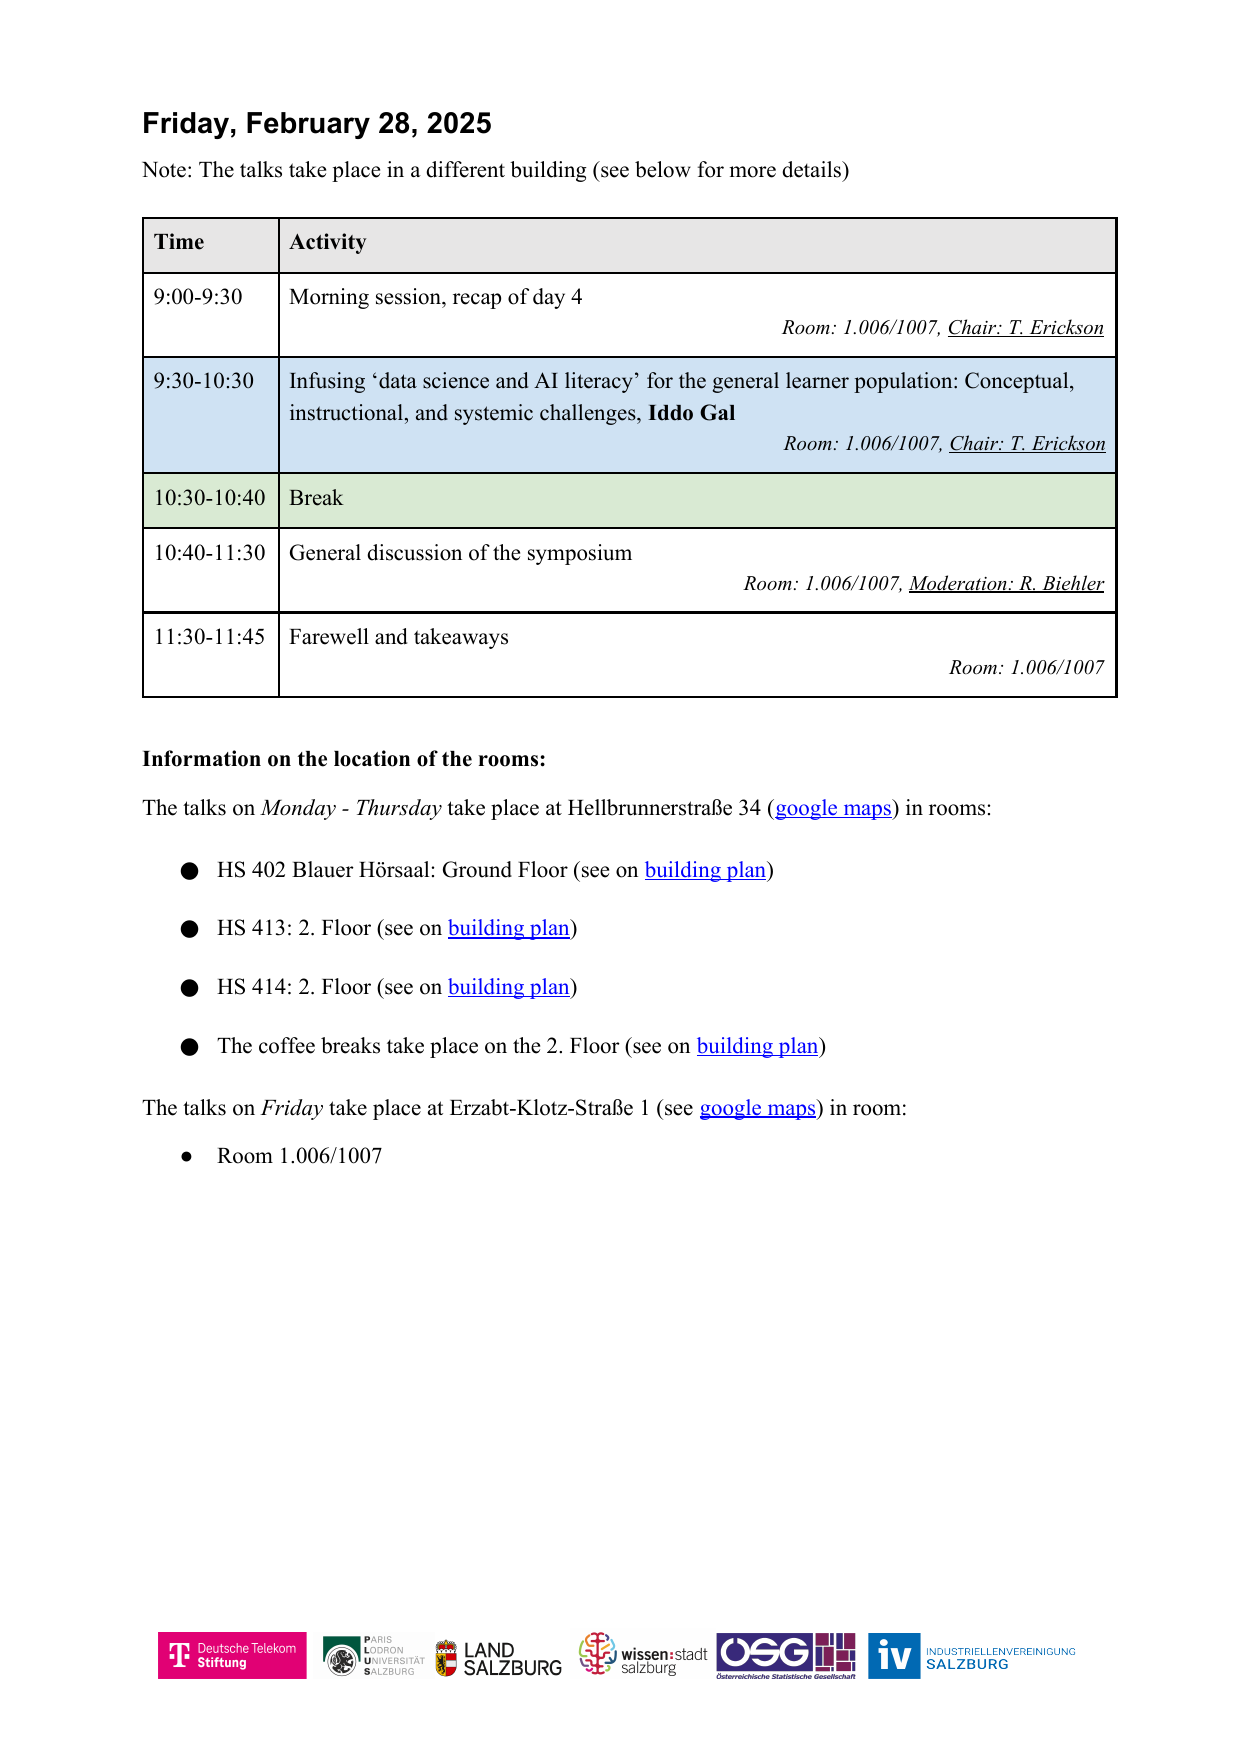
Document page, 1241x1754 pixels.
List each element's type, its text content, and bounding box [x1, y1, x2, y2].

table_cell Farewell and takeaways Room: 1.006/1007 [280, 614, 1115, 696]
table_cell 11:30-11:45 [144, 614, 278, 696]
table_cell Morning session, recap of day 4 Room: 1.006/1007, Chair: T. Erickson [280, 274, 1115, 356]
table_cell 9:00-9:30 [144, 274, 278, 356]
table_cell General discussion of the symposium Room: 1.006/1007, Moderation: R. Biehler [280, 529, 1115, 611]
picture [158, 1632, 307, 1679]
text The talks on Friday take place at Erzabt-Klotz-Straße 1 (see google maps) in room: [142, 1094, 1098, 1120]
list HS 414: 2. Floor (see on building plan) [179, 961, 1098, 1007]
table_cell 10:40-11:30 [144, 529, 278, 611]
list HS 402 Blauer Hörsaal: Ground Floor (see on building plan) [179, 843, 1098, 890]
text The talks on Monday - Thursday take place at Hellbrunnerstraße 34 (google maps) in rooms: [142, 795, 1098, 820]
text Note: The talks take place in a different building (see below for more details) [142, 157, 1098, 183]
picture [868, 1633, 1083, 1679]
table_cell 10:30-10:40 [144, 474, 278, 527]
table_cell Break [280, 474, 1115, 527]
subtitle Friday, February 28, 2025 [142, 106, 1098, 140]
table_header Activity [280, 219, 1115, 272]
picture [569, 1628, 856, 1679]
picture [313, 1632, 563, 1679]
list HS 413: 2. Floor (see on building plan) [179, 902, 1098, 949]
list The coffee breaks take place on the 2. Floor (see on building plan) [179, 1019, 1098, 1066]
table_header Time [144, 219, 278, 272]
list Room 1.006/1007 [179, 1143, 1098, 1168]
table_cell Infusing ‘data science and AI literacy’ for the general learner population: Conceptual, instructional, and systemic challenges, Iddo Gal Room: 1.006/1007, Chair: T. Erickson [280, 358, 1115, 472]
table_cell 9:30-10:30 [144, 358, 278, 472]
text Information on the location of the rooms: [142, 746, 1098, 772]
